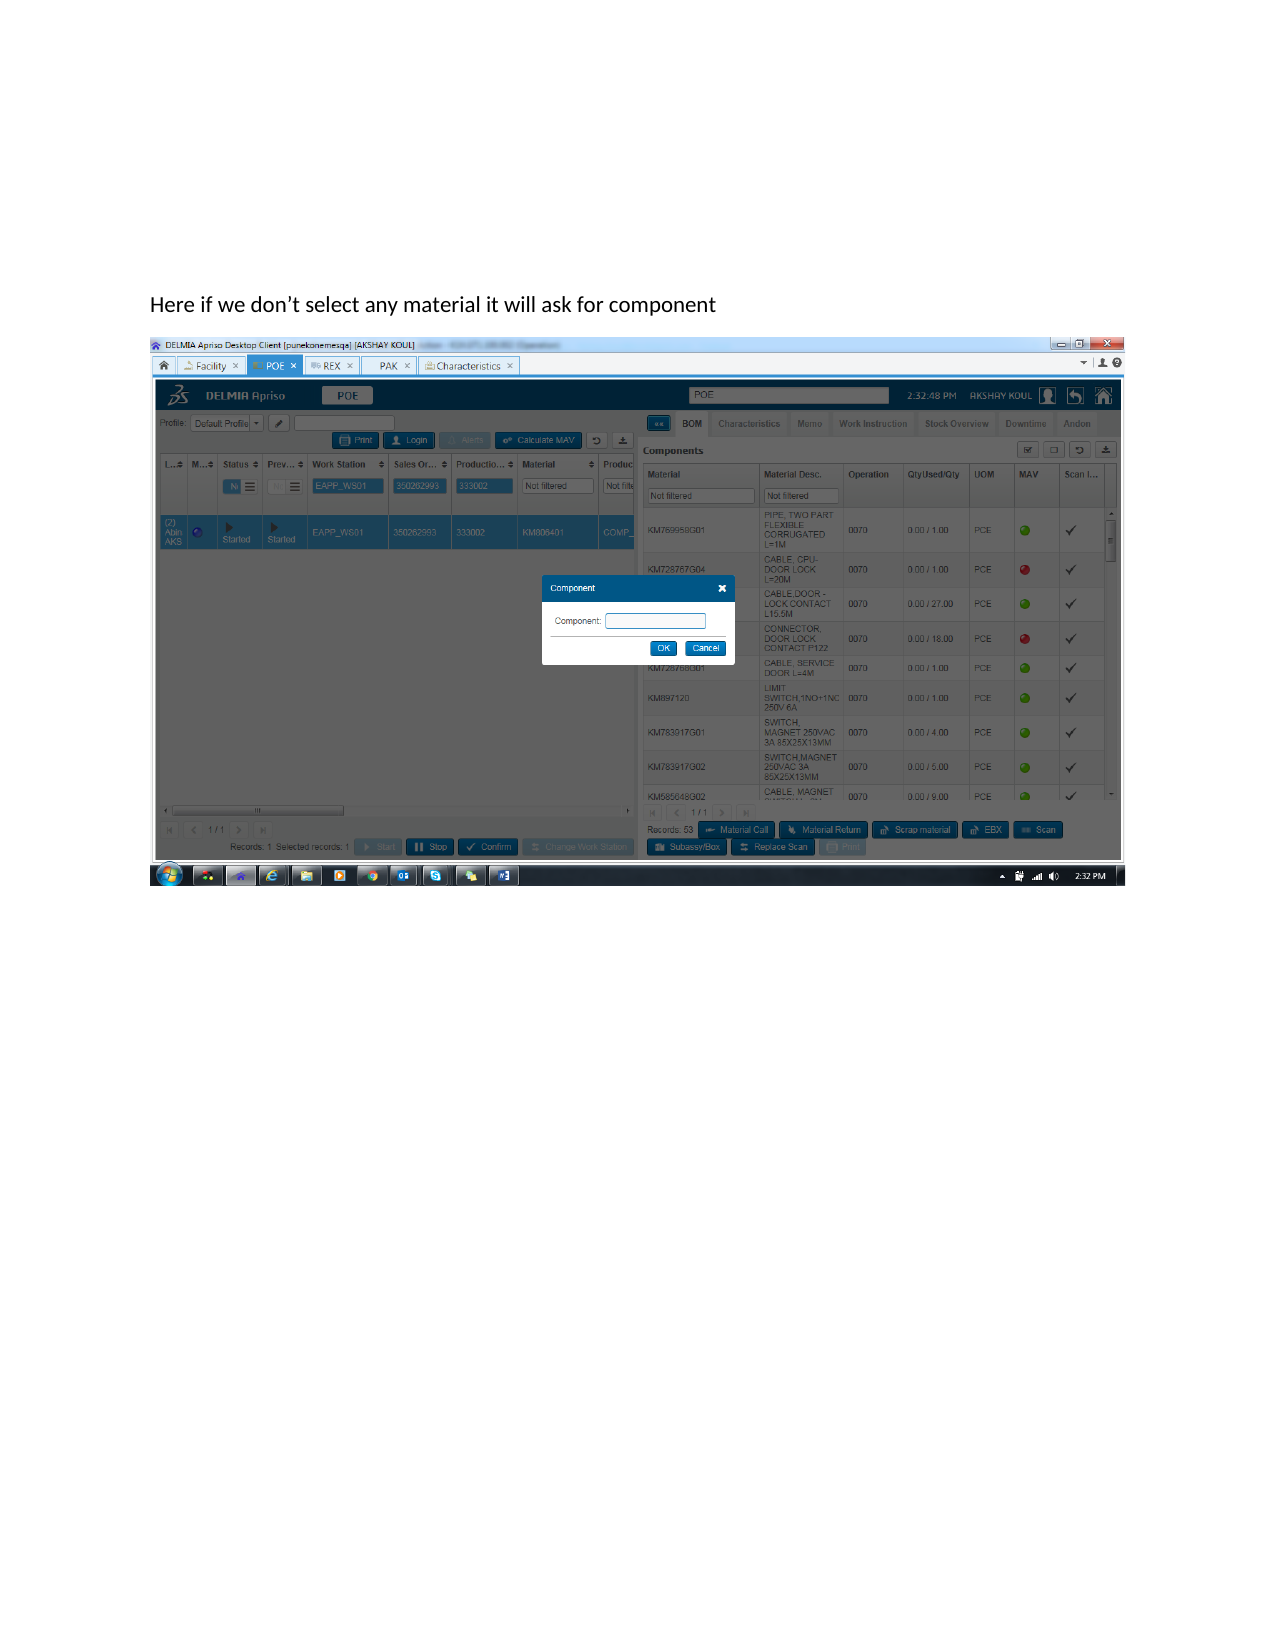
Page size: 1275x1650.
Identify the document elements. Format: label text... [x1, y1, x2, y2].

picture [150, 337, 1125, 886]
text Here if we don’t select any material it will ask for component [150, 291, 1125, 319]
